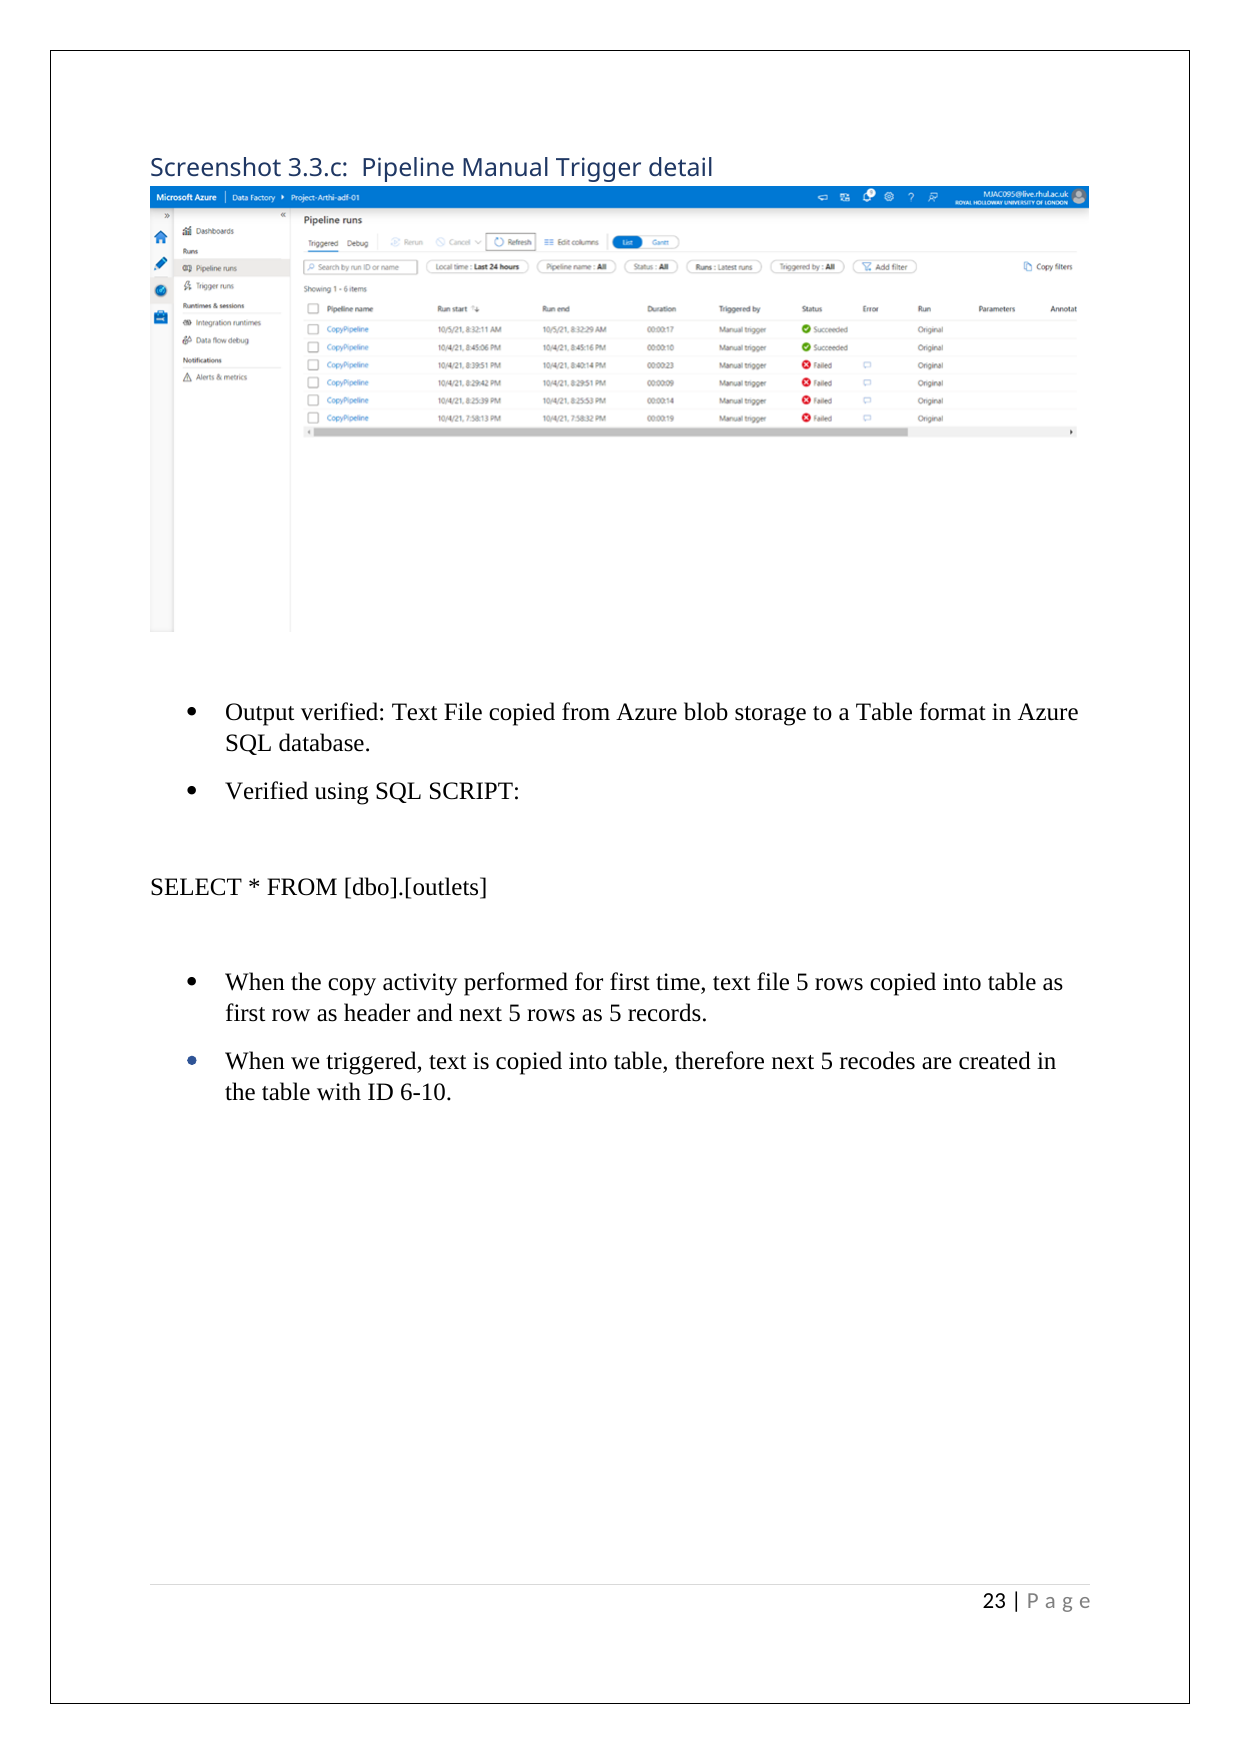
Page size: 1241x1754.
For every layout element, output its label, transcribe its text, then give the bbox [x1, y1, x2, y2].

text SELECT * FROM [dbo].[outlets] [150, 872, 1090, 900]
picture [150, 186, 1089, 632]
list When the copy activity performed for first time, text file 5 rows copied into table as first row as header and next 5 rows as 5 records. [187, 967, 1090, 1027]
list When we triggered, text is copied into table, therefore next 5 recodes are created in the table with ID 6-10. [187, 1046, 1090, 1106]
list Verified using SQL SCRIPT: [187, 776, 1090, 805]
subtitle Screenshot 3.3.c: Pipeline Manual Trigger detail [150, 150, 1090, 184]
list Output verified: Text File copied from Azure blob storage to a Table format in Azure SQL database. [187, 697, 1090, 757]
